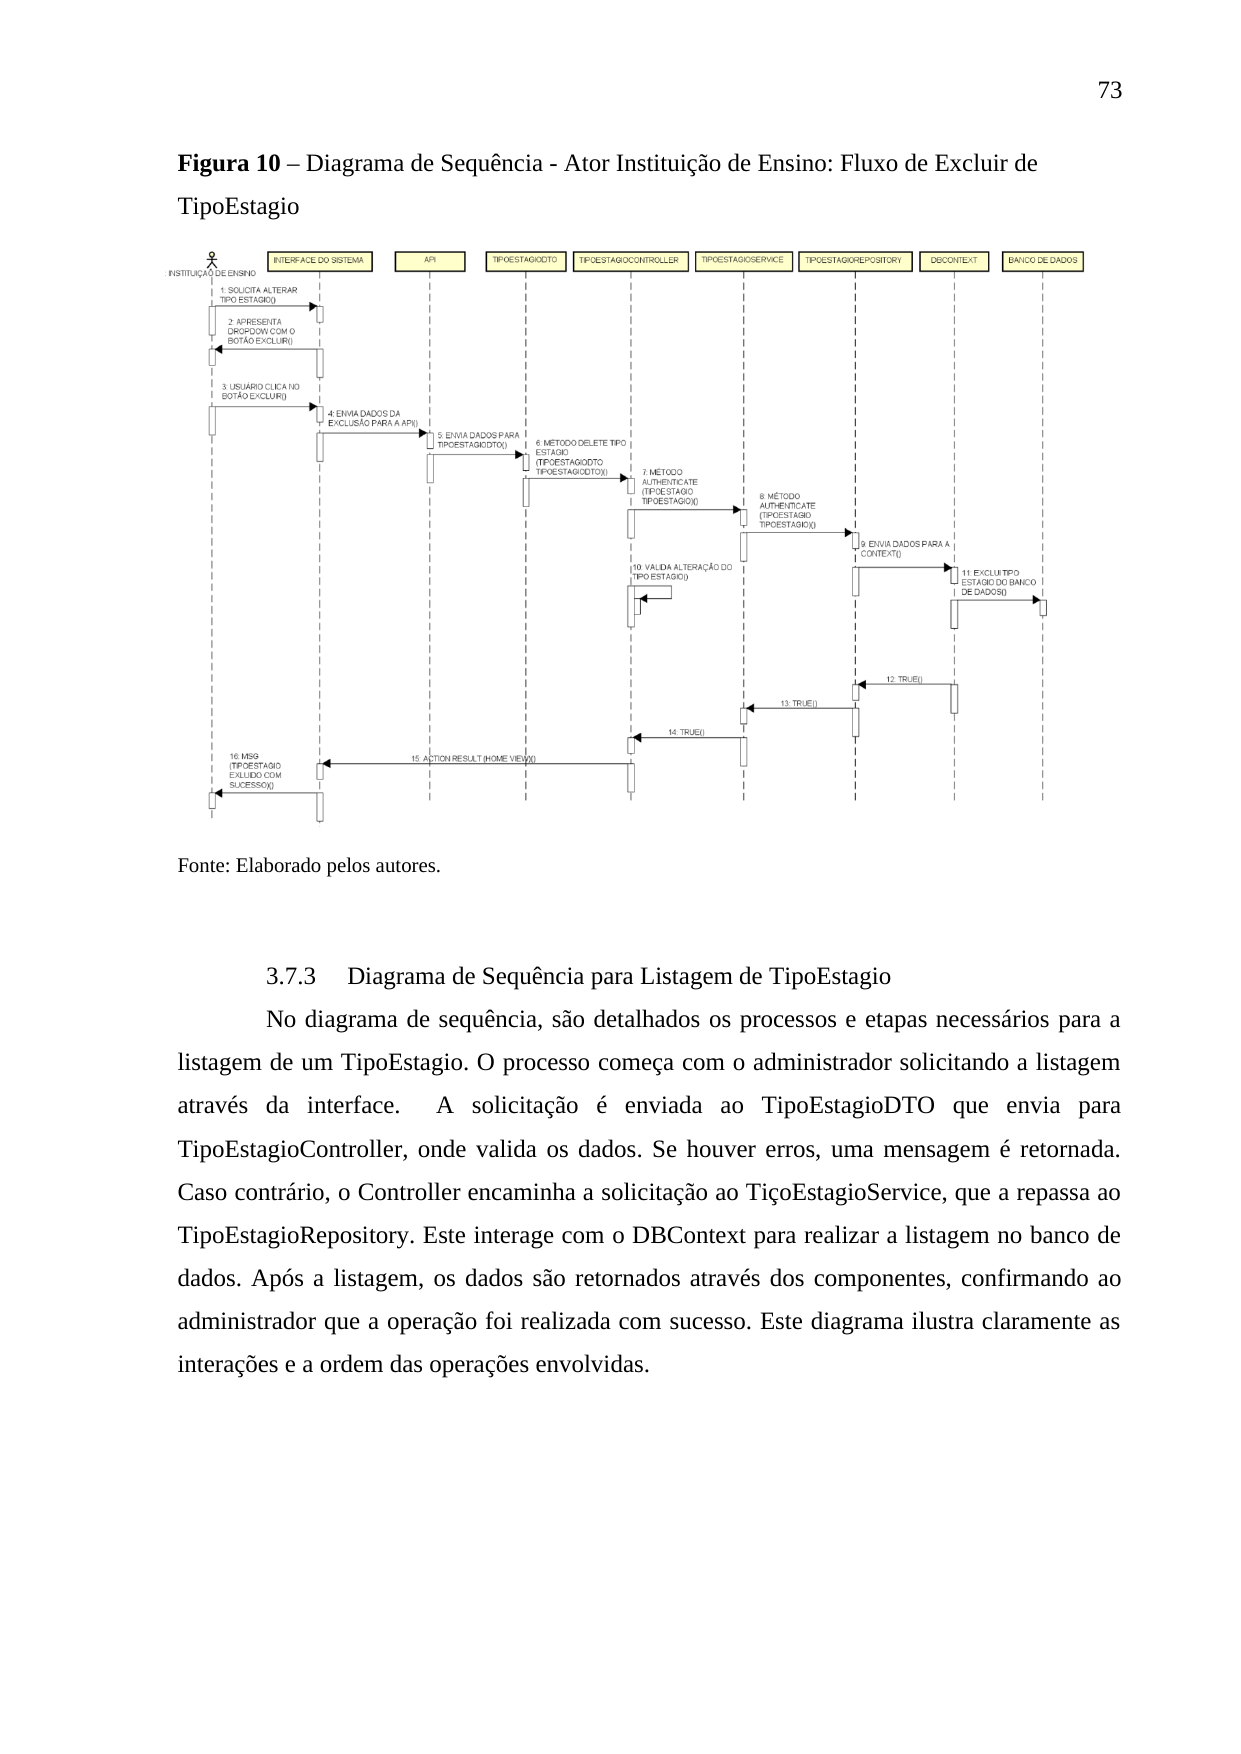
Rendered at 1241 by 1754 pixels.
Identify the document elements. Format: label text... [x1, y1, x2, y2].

picture [164, 248, 1087, 827]
text Figura 10 – Diagrama de Sequência - Ator Instituição de Ensino: Fluxo de Excluir de TipoEstagio [177, 148, 1122, 219]
subtitle Diagrama de Sequência para Listagem de TipoEstagio [266, 961, 1122, 990]
text No diagrama de sequência, são detalhados os processos e etapas necessários para a listagem de um TipoEstagio. O processo começa com o administrador solicitando a listagem através da interface. A solicitação é enviada ao TipoEstagioDTO que envia para TipoEstagioController, onde valida os dados. Se houver erros, uma mensagem é retornada. Caso contrário, o Controller encaminha a solicitação ao TiçoEstagioService, que a repassa ao TipoEstagioRepository. Este interage com o DBContext para realizar a listagem no banco de dados. Após a listagem, os dados são retornados através dos componentes, confirmando ao administrador que a operação foi realizada com sucesso. Este diagrama ilustra claramente as interações e a ordem das operações envolvidas. [177, 1004, 1122, 1378]
